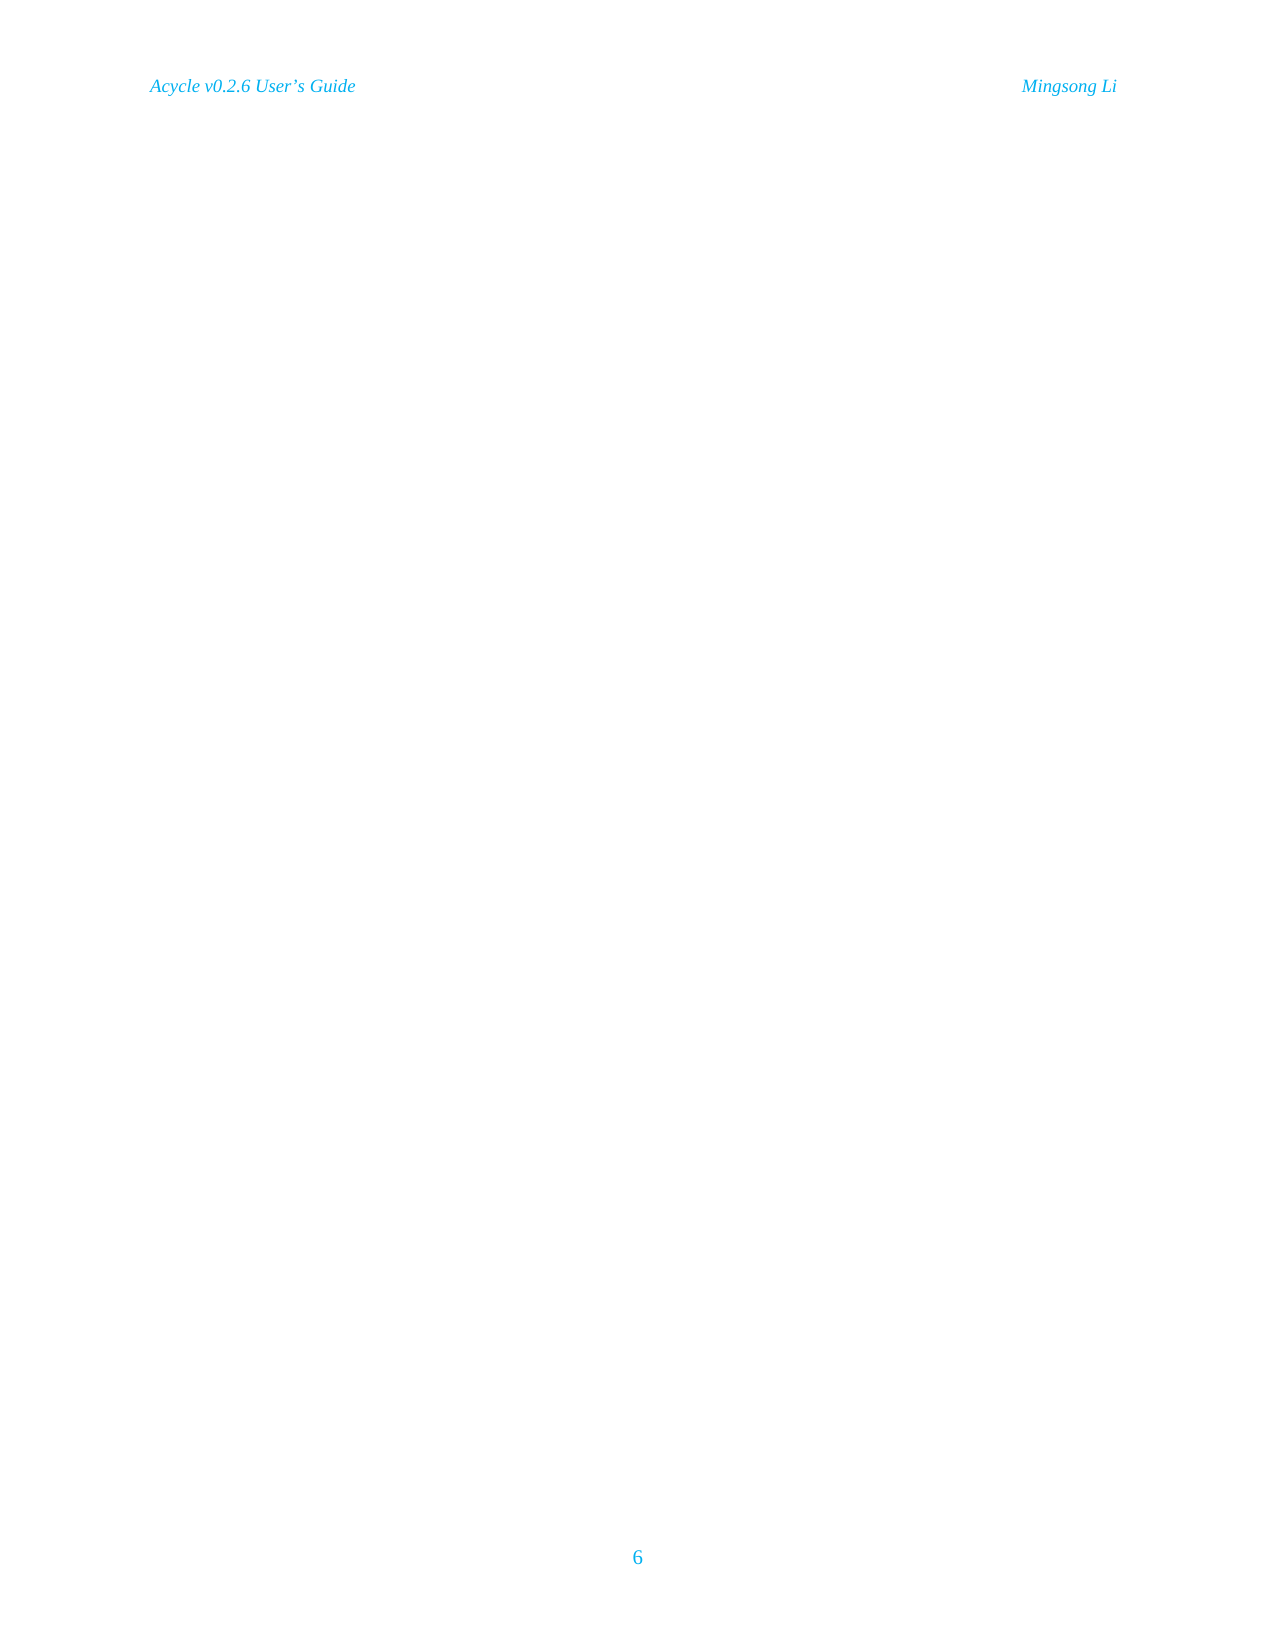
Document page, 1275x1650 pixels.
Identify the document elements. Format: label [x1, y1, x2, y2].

picture [151, 82, 157, 90]
